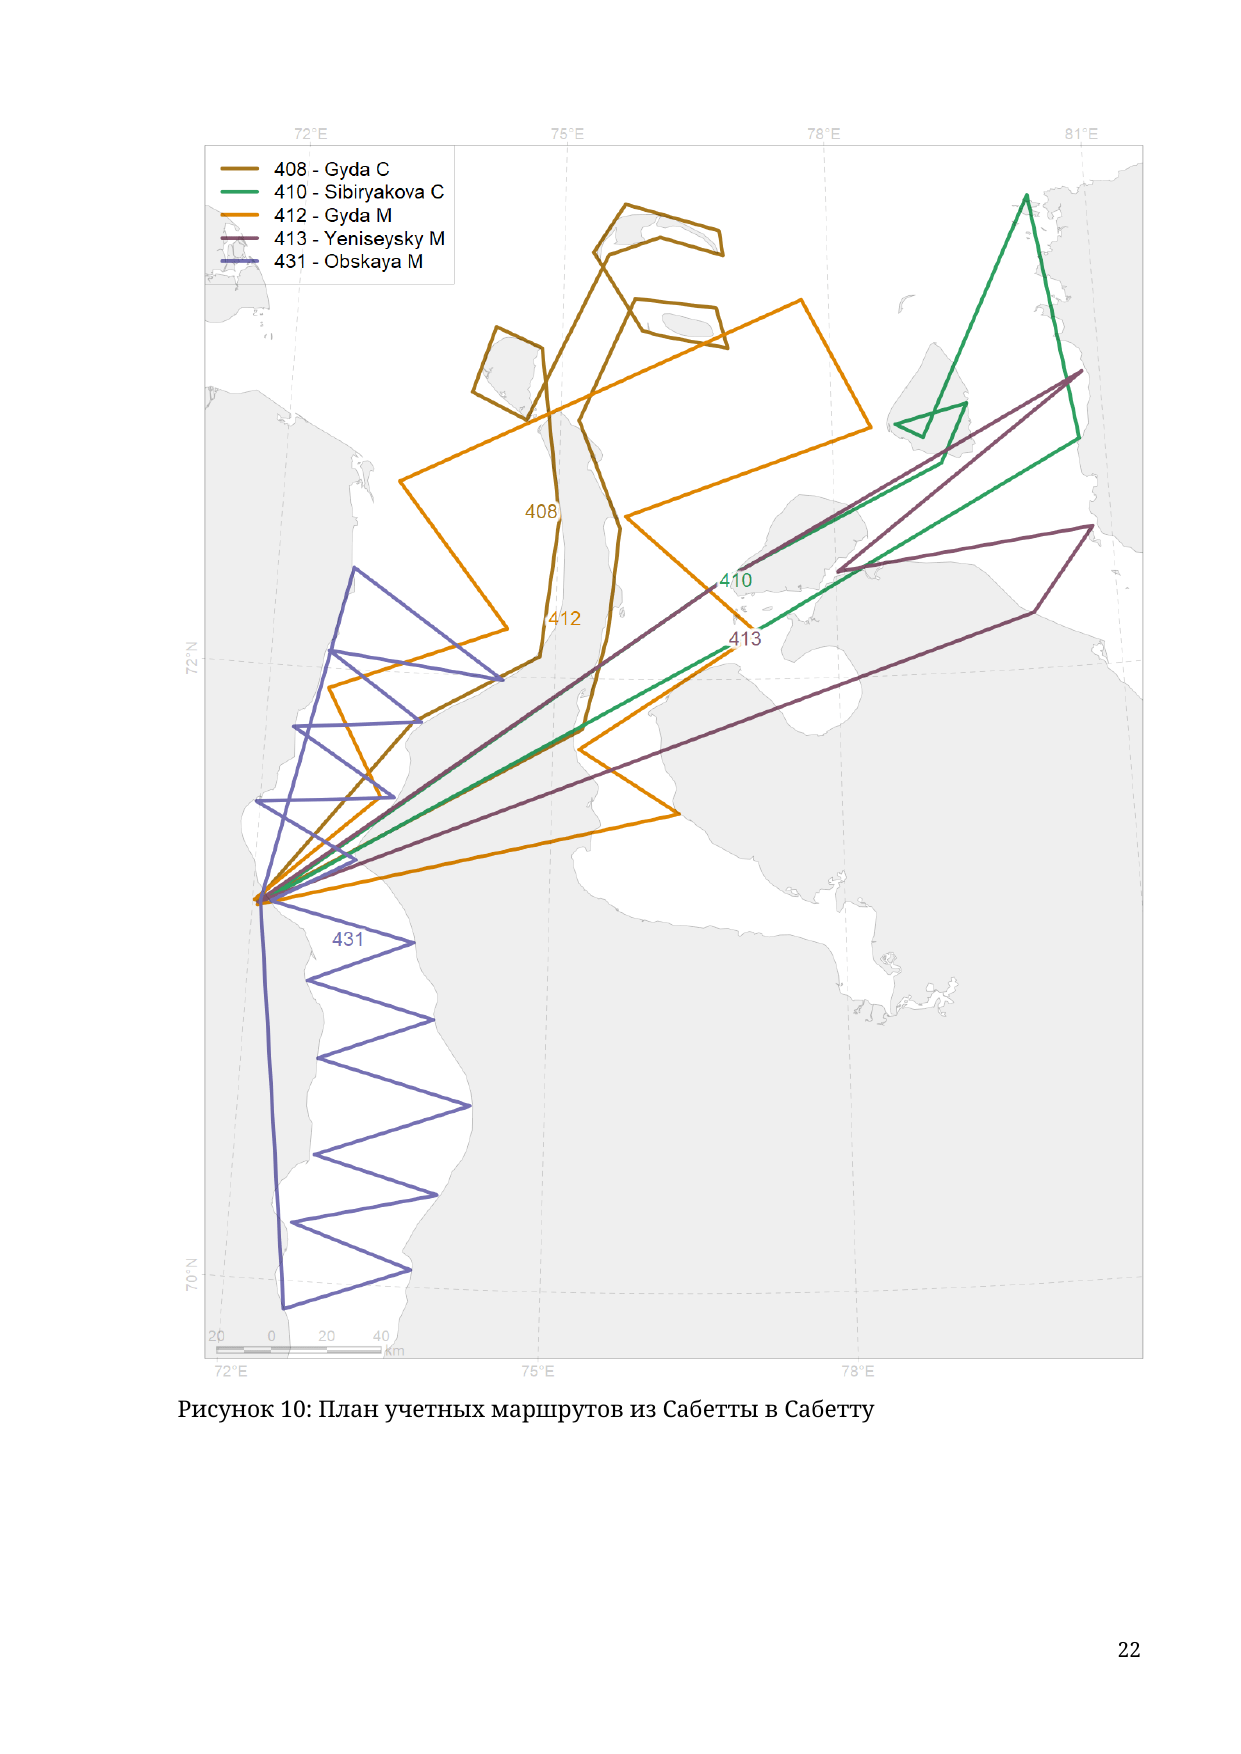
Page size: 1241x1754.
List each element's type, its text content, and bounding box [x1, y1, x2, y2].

picture [181, 124, 1147, 1380]
text Рисунок 10: План учетных маршрутов из Сабетты в Сабетту [177, 1393, 1152, 1424]
